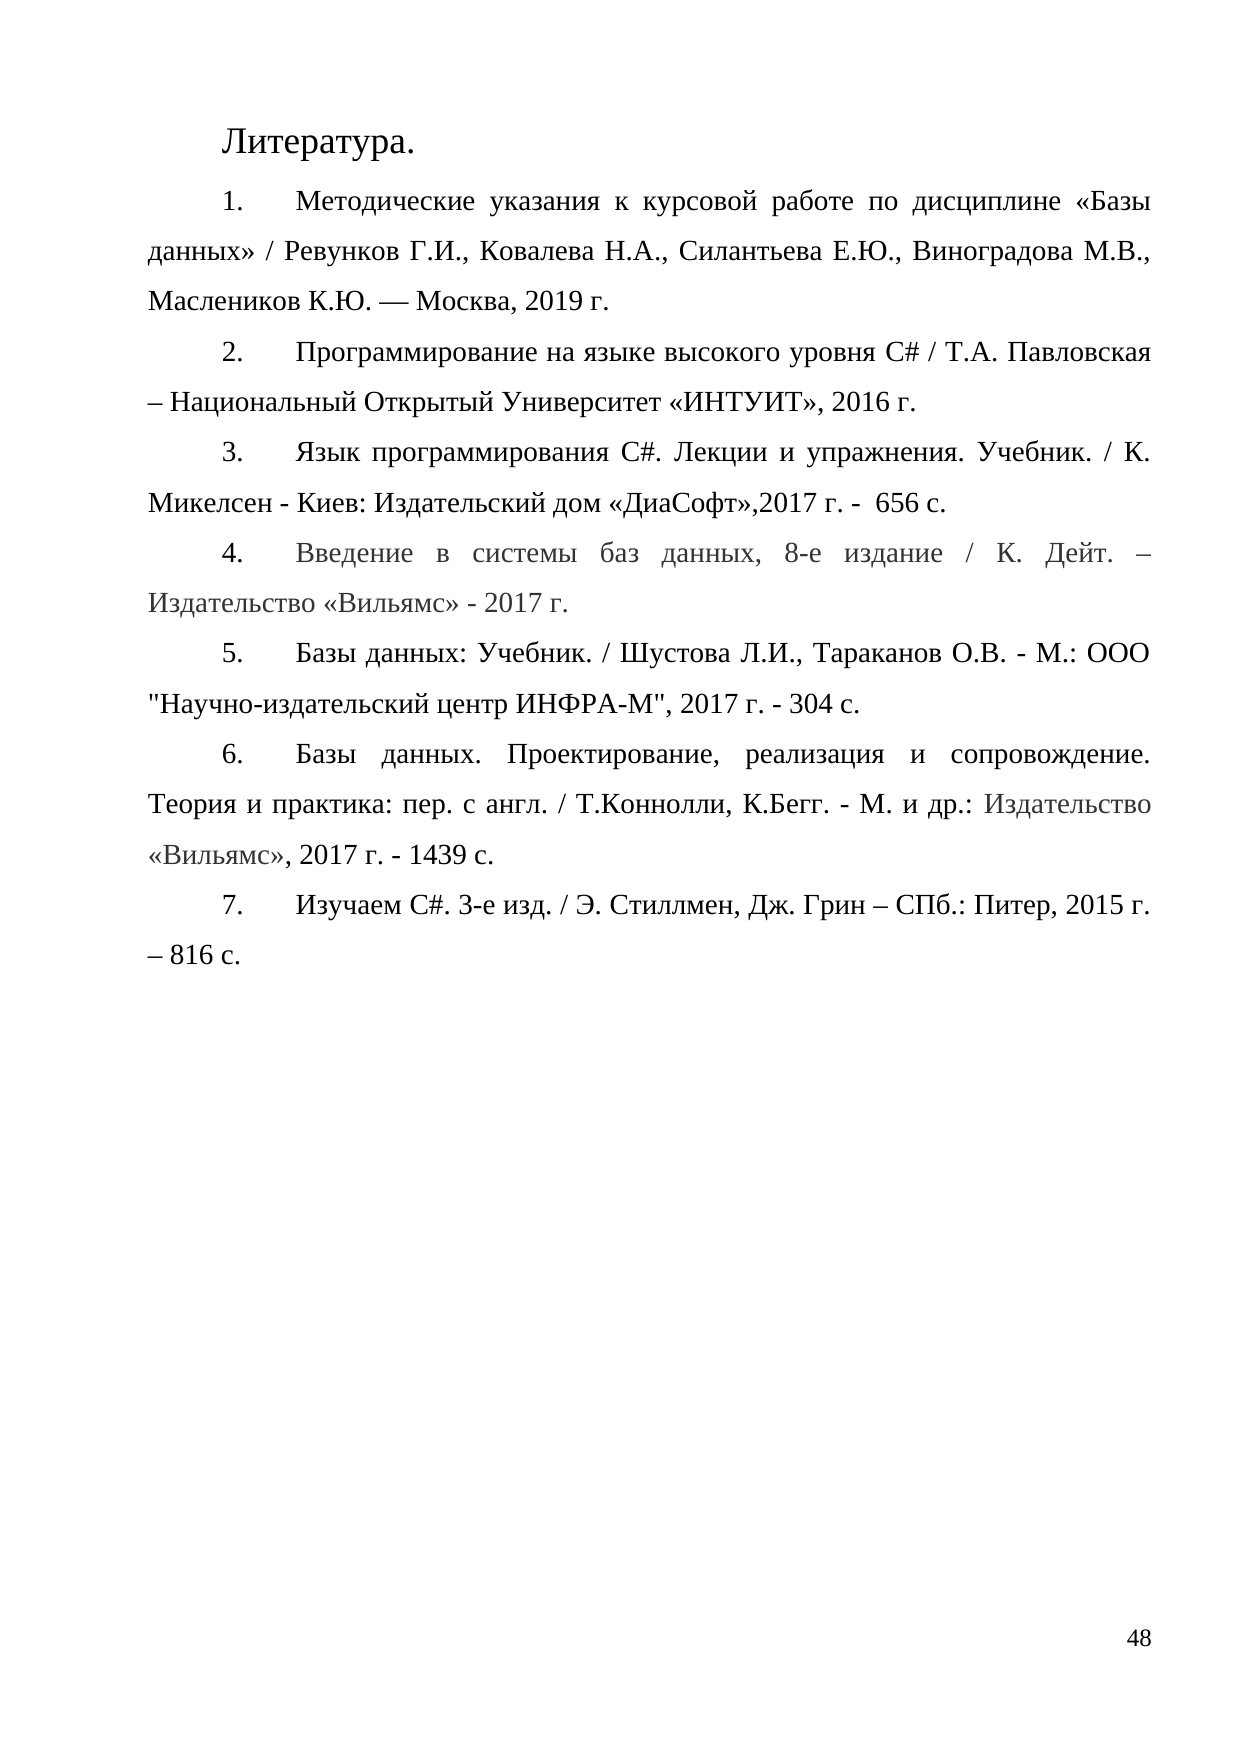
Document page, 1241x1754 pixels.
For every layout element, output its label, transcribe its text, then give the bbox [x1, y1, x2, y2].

subtitle Литература. [148, 118, 1152, 161]
list Введение в системы баз данных, 8-е издание / К. Дейт. – Издательство «Вильямс» - 2017 г. [148, 535, 1152, 619]
list Программирование на языке высокого уровня C# / Т.А. Павловская – Национальный Открытый Университет «ИНТУИТ», 2016 г. [148, 334, 1152, 418]
list Изучаем C#. 3-е изд. / Э. Стиллмен, Дж. Грин – СПб.: Питер, 2015 г. – 816 с. [148, 887, 1152, 971]
list Методические указания к курсовой работе по дисциплине «Базы данных» / Ревунков Г.И., Ковалева Н.А., Силантьева Е.Ю., Виноградова М.В., Маслеников К.Ю. — Москва, 2019 г. [148, 183, 1152, 317]
list Язык программирования C#. Лекции и упражнения. Учебник. / К. Микелсен - Киев: Издательский дом «ДиаСофт»,2017 г. - 656 с. [148, 434, 1152, 518]
list Базы данных: Учебник. / Шустова Л.И., Тараканов О.В. - М.: ООО "Научно-издательский центр ИНФРА-М", 2017 г. - 304 с. [148, 636, 1152, 719]
list Базы данных. Проектирование, реализация и сопровождение. Теория и практика: пер. с англ. / Т.Коннолли, К.Бегг. - М. и др.: Издательство «Вильямс», 2017 г. - 1439 с. [148, 820, 1152, 870]
list Базы данных. Проектирование, реализация и сопровождение. Теория и практика: пер. с англ. / Т.Коннолли, К.Бегг. - М. и др.: Издательство «Вильямс», 2017 г. - 1439 с. [148, 736, 1152, 787]
